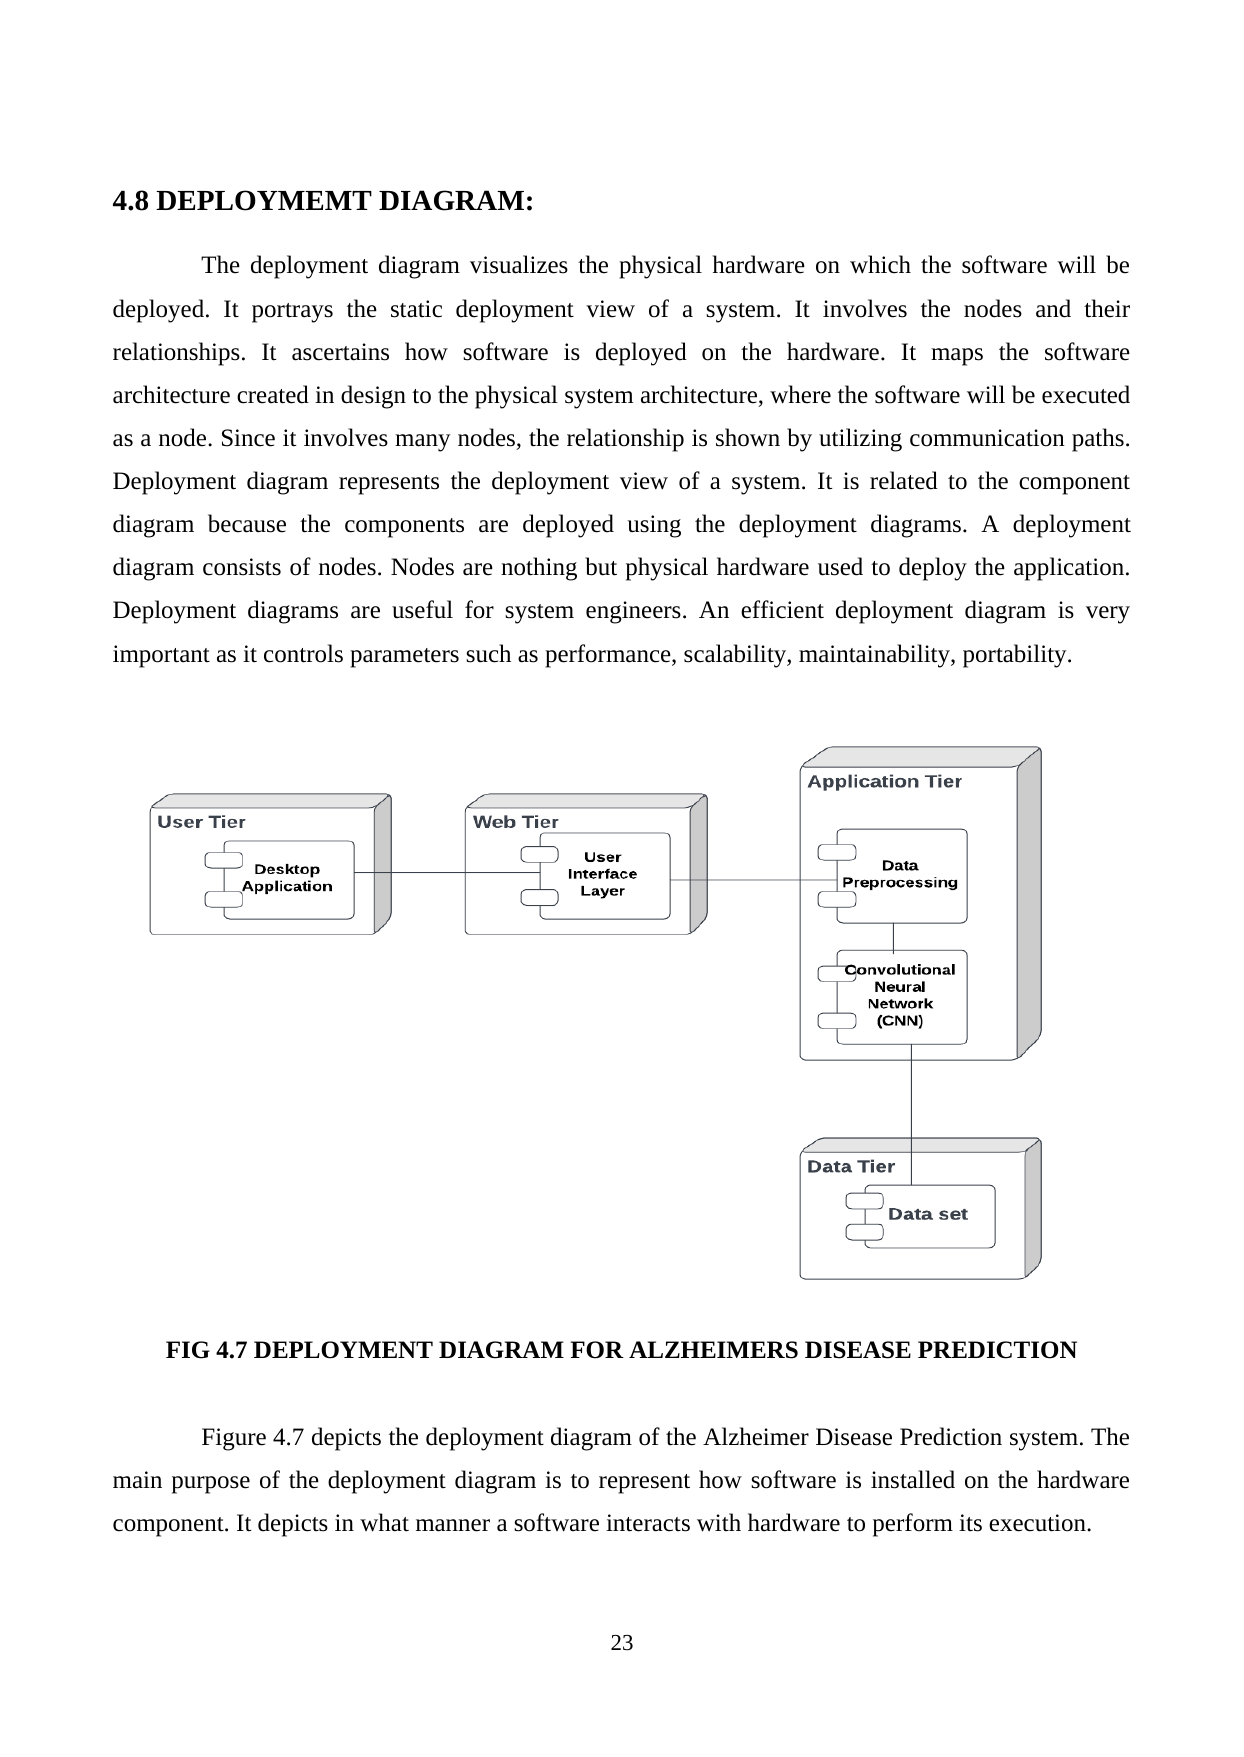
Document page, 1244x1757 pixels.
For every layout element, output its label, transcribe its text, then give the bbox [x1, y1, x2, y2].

picture [112, 715, 1078, 1310]
text Figure 4.7 depicts the deployment diagram of the Alzheimer Disease Prediction system. The main purpose of the deployment diagram is to represent how software is installed on the hardware component. It depicts in what manner a software interacts with hardware to perform its execution. [112, 1422, 1131, 1537]
text The deployment diagram visualizes the physical hardware on which the software will be deployed. It portrays the static deployment view of a system. It involves the nodes and their relationships. It ascertains how software is deployed on the hardware. It maps the software architecture created in design to the physical system architecture, where the software will be executed as a node. Since it involves many nodes, the relationship is shown by utilizing communication paths. Deployment diagram represents the deployment view of a system. It is related to the component diagram because the components are deployed using the deployment diagrams. A deployment diagram consists of nodes. Nodes are nothing but physical hardware used to deploy the application. Deployment diagrams are useful for system engineers. An efficient deployment diagram is very important as it controls parameters such as performance, scalability, maintainability, portability. [112, 251, 1131, 667]
text FIG 4.7 DEPLOYMENT DIAGRAM FOR ALZHEIMERS DISEASE PREDICTION [112, 1336, 1131, 1364]
text 4.8 DEPLOYMEMT DIAGRAM: [112, 183, 1131, 217]
